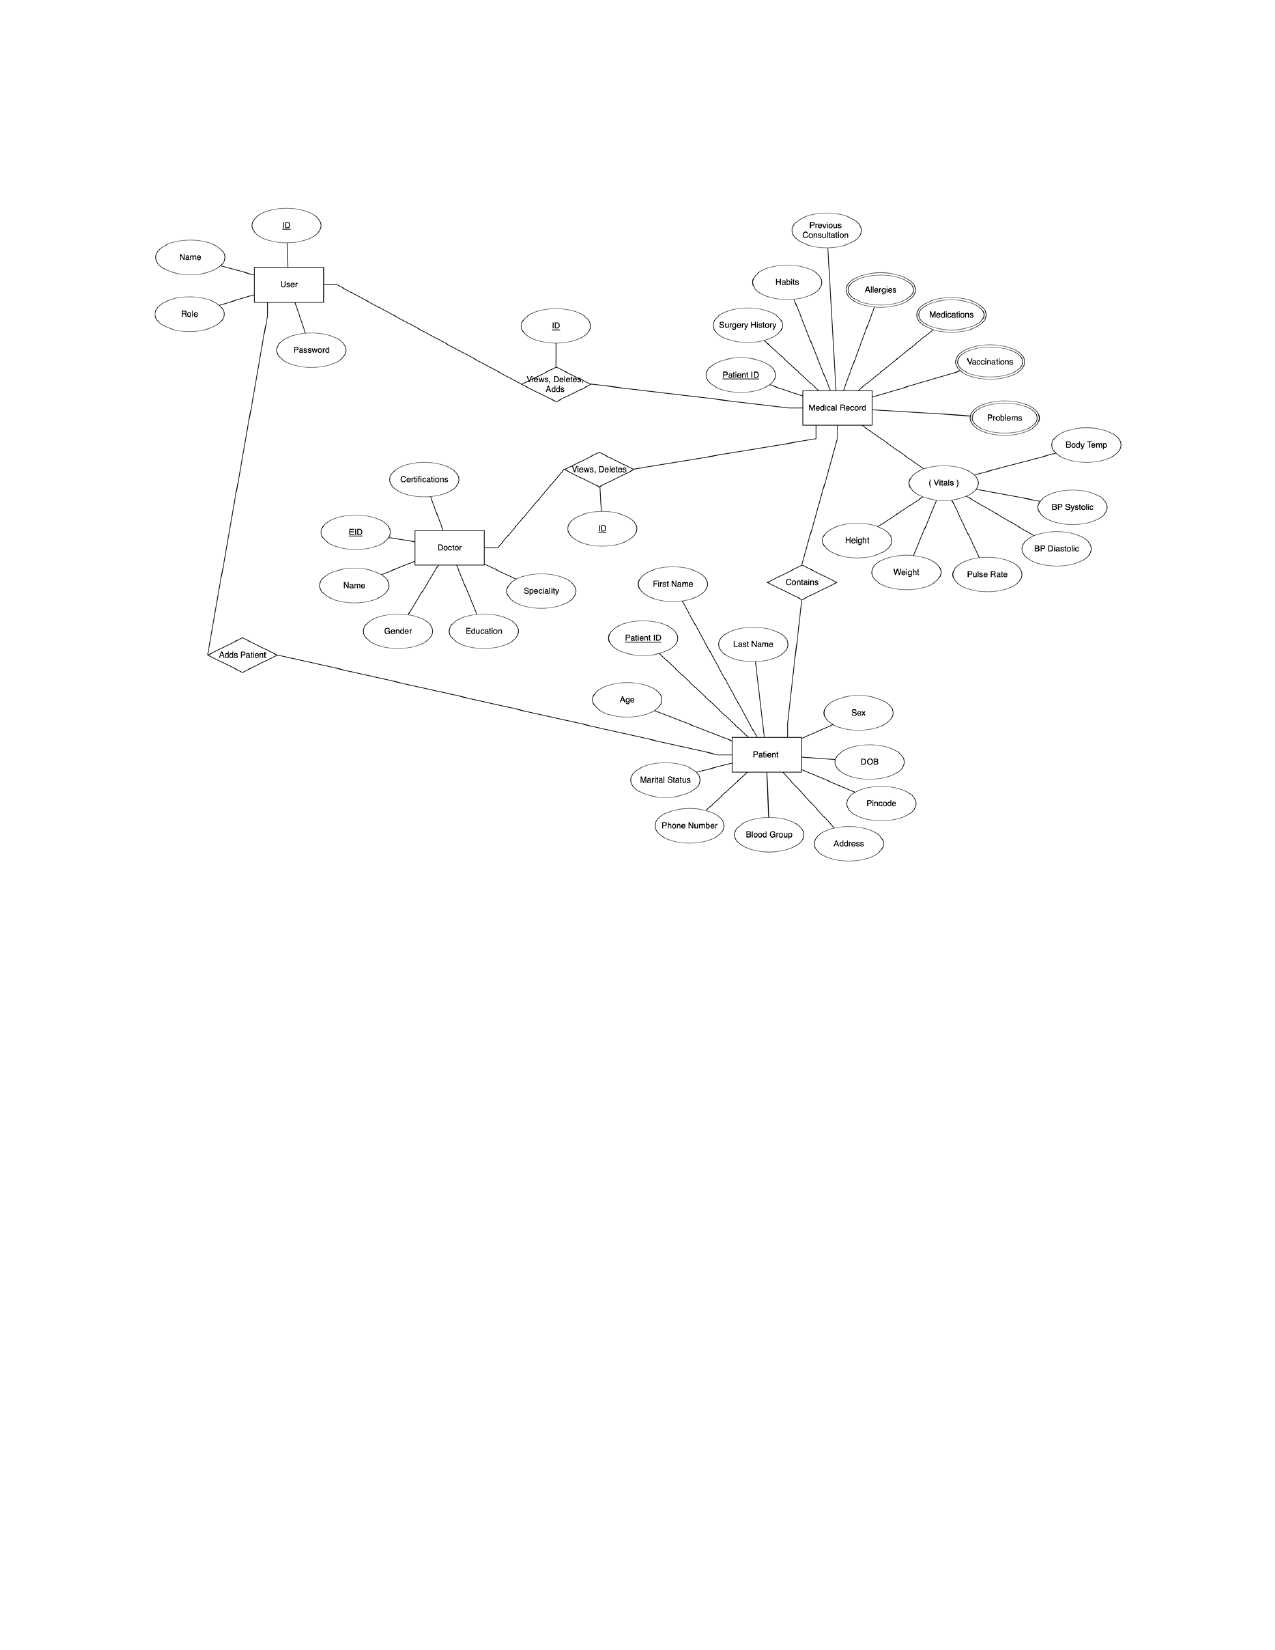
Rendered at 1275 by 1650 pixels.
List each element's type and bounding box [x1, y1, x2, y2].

picture [150, 203, 1125, 866]
